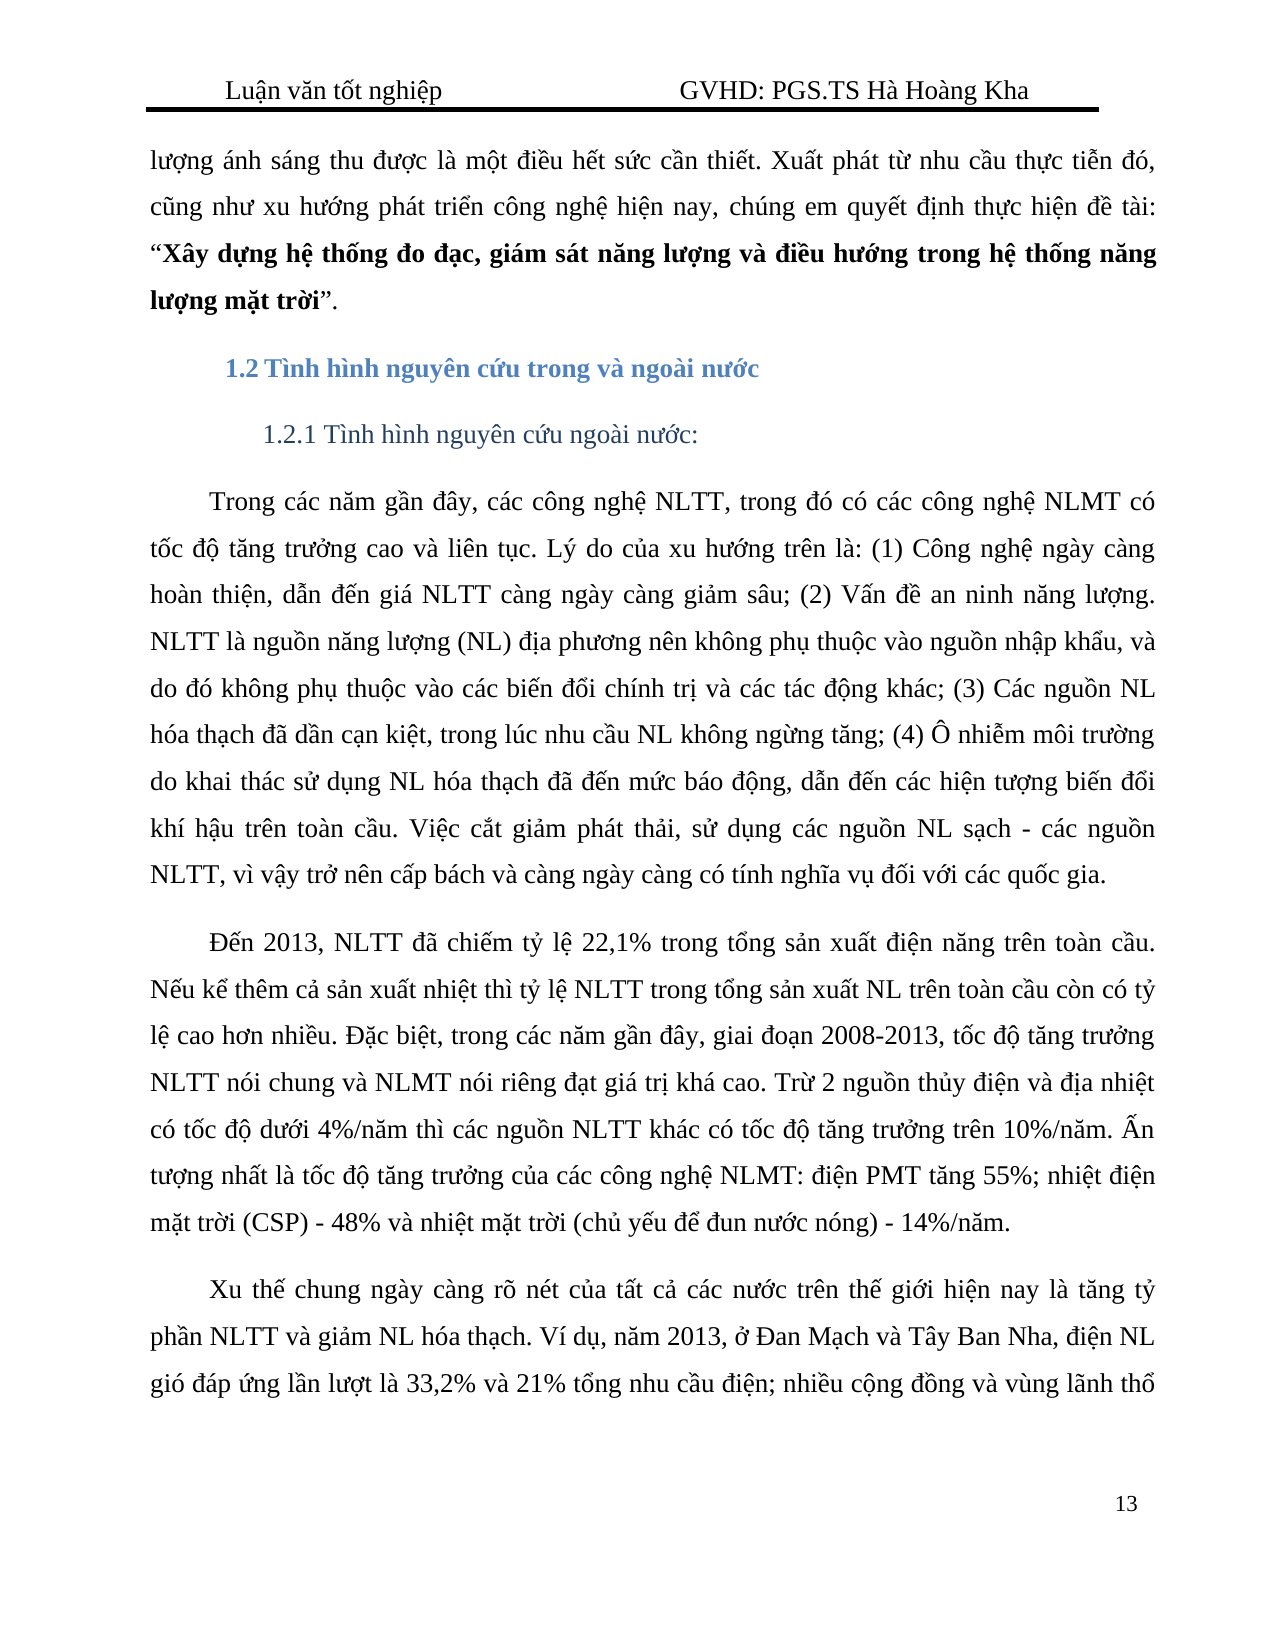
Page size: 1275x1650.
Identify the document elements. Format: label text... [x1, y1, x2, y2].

text Trong các năm gần đây, các công nghệ NLTT, trong đó có các công nghệ NLMT có tốc độ tăng trưởng cao và liên tục. Lý do của xu hướng trên là: (1) Công nghệ ngày càng hoàn thiện, dẫn đến giá NLTT càng ngày càng giảm sâu; (2) Vấn đề an ninh năng lượng. NLTT là nguồn năng lượng (NL) địa phương nên không phụ thuộc vào nguồn nhập khẩu, và do đó không phụ thuộc vào các biến đổi chính trị và các tác động khác; (3) Các nguồn NL hóa thạch đã dần cạn kiệt, trong lúc nhu cầu NL không ngừng tăng; (4) Ô nhiễm môi trường do khai thác sử dụng NL hóa thạch đã đến mức báo động, dẫn đến các hiện tượng biến đổi khí hậu trên toàn cầu. Việc cắt giảm phát thải, sử dụng các nguồn NL sạch - các nguồn NLTT, vì vậy trở nên cấp bách và càng ngày càng có tính nghĩa vụ đối với các quốc gia. [150, 485, 1157, 890]
text Đến 2013, NLTT đã chiếm tỷ lệ 22,1% trong tổng sản xuất điện năng trên toàn cầu. Nếu kể thêm cả sản xuất nhiệt thì tỷ lệ NLTT trong tổng sản xuất NL trên toàn cầu còn có tỷ lệ cao hơn nhiều. Đặc biệt, trong các năm gần đây, giai đoạn 2008-2013, tốc độ tăng trưởng NLTT nói chung và NLMT nói riêng đạt giá trị khá cao. Trừ 2 nguồn thủy điện và địa nhiệt có tốc độ dưới 4%/năm thì các nguồn NLTT khác có tốc độ tăng trưởng trên 10%/năm. Ấn tượng nhất là tốc độ tăng trưởng của các công nghệ NLMT: điện PMT tăng 55%; nhiệt điện mặt trời (CSP) - 48% và nhiệt mặt trời (chủ yếu để đun nước nóng) - 14%/năm. [150, 926, 1157, 1237]
subtitle Tình hình nguyên cứu trong và ngoài nước [225, 352, 1169, 383]
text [150, 1273, 1157, 1398]
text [150, 144, 1157, 315]
list Tình hình nguyên cứu ngoài nước: [262, 418, 1169, 449]
